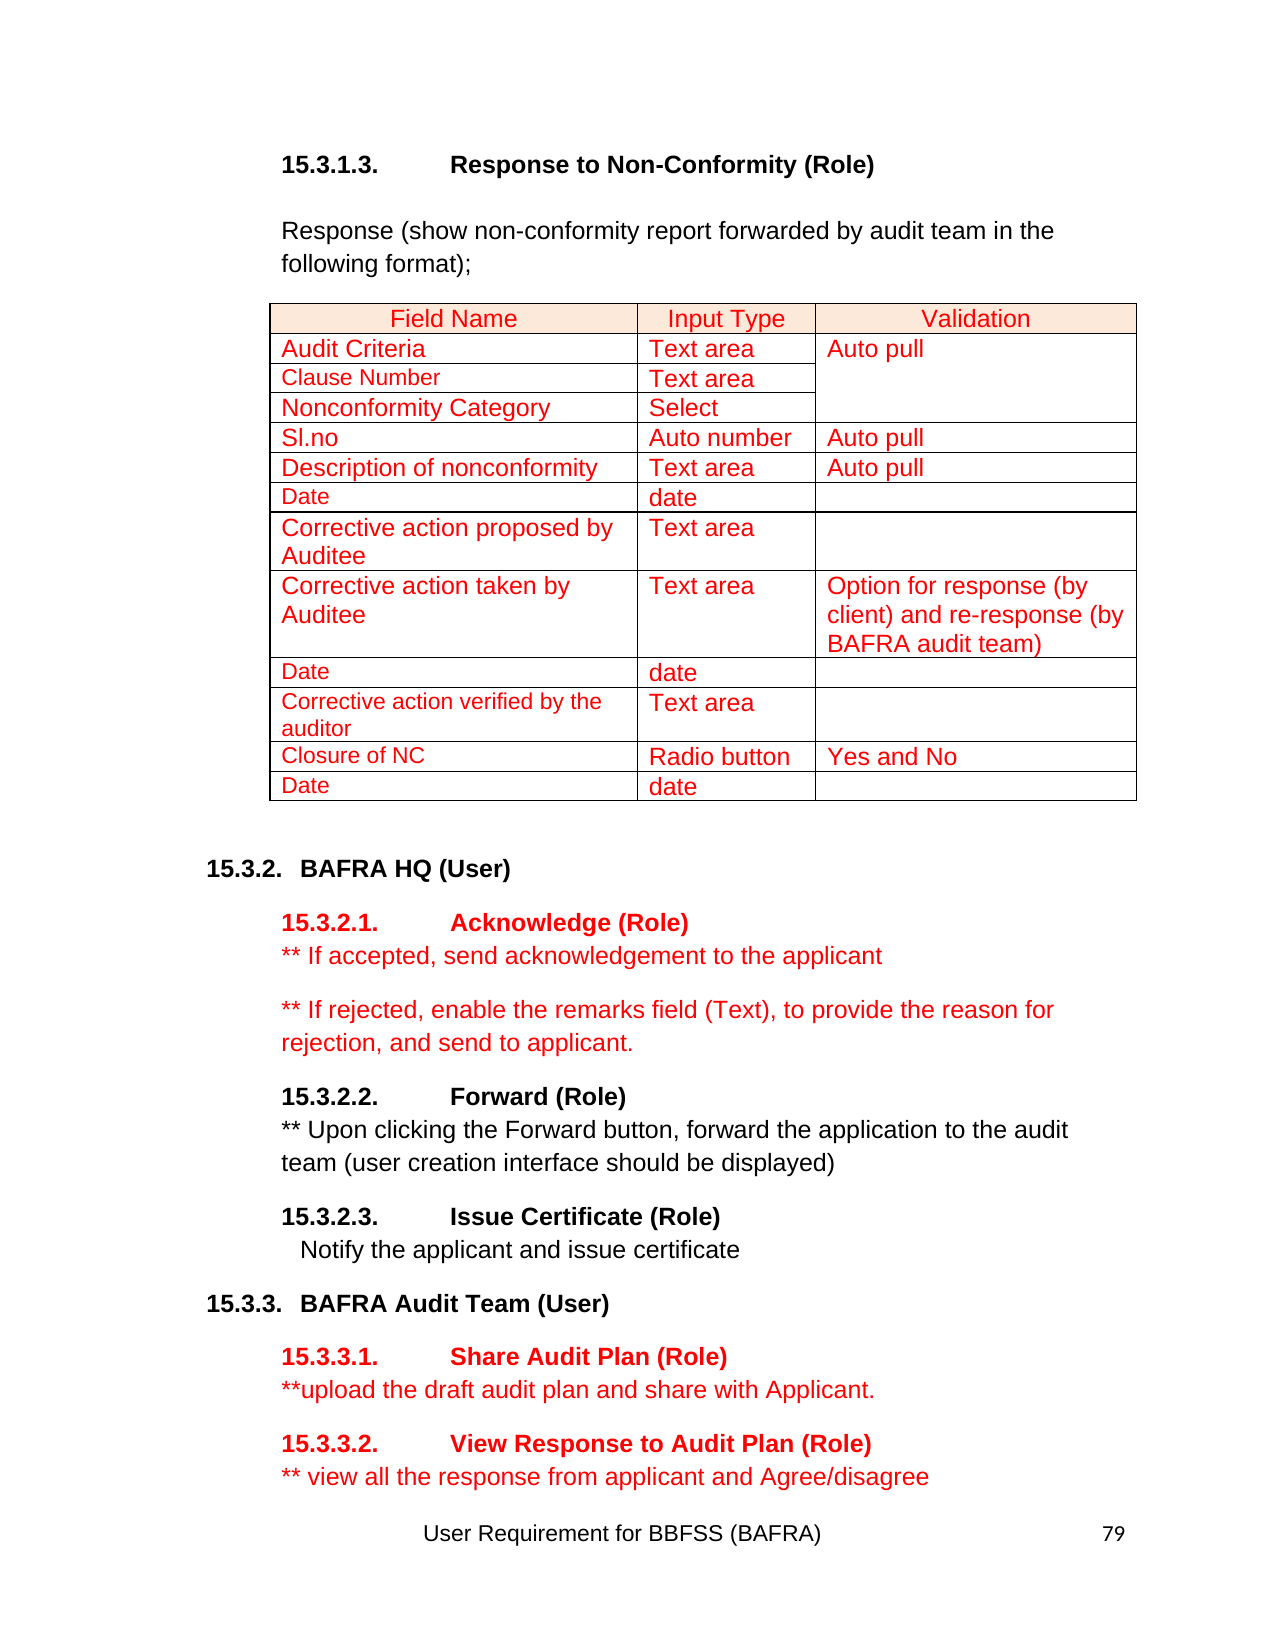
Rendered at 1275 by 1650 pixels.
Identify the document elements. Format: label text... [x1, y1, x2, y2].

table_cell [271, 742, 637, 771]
subtitle Issue Certificate (Role) [281, 1202, 1125, 1230]
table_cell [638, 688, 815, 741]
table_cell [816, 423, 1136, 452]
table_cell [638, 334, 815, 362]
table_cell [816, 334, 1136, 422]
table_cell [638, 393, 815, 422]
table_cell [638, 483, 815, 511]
text Notify the applicant and issue certificate [300, 1235, 1125, 1263]
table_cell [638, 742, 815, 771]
subtitle BAFRA Audit Team (User) [206, 1288, 1125, 1317]
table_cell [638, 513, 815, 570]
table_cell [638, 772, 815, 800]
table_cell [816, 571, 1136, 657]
text ** If accepted, send acknowledgement to the applicant [281, 941, 1125, 970]
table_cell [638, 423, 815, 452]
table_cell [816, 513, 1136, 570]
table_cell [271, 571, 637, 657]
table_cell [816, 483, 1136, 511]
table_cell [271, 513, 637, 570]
text **upload the draft audit plan and share with Applicant. [281, 1375, 1125, 1404]
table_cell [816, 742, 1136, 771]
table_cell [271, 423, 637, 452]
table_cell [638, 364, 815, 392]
subtitle Acknowledge (Role) [281, 908, 1125, 937]
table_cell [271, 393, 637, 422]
subtitle View Response to Audit Plan (Role) [281, 1429, 1125, 1458]
list Response (show non-conformity report forwarded by audit team in the following format); [281, 216, 1125, 278]
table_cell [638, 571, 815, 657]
text ** view all the response from applicant and Agree/disagree [206, 1462, 1125, 1491]
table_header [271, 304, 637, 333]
text ** If rejected, enable the remarks field (Text), to provide the reason for rejection, and send to applicant. [281, 995, 1125, 1057]
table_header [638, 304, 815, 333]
subtitle BAFRA HQ (User) [206, 854, 1125, 883]
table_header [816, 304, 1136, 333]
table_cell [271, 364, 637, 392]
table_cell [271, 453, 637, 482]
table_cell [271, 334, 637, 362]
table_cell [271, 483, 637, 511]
text ** Upon clicking the Forward button, forward the application to the audit team (user creation interface should be displayed) [281, 1115, 1125, 1177]
subtitle Forward (Role) [281, 1082, 1125, 1111]
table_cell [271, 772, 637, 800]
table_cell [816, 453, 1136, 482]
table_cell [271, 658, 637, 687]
subtitle Share Audit Plan (Role) [281, 1342, 1125, 1371]
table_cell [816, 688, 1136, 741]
subtitle Response to Non-Conformity (Role) [281, 150, 1125, 179]
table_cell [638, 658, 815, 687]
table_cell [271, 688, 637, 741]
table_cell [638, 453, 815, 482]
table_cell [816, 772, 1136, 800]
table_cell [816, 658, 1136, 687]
